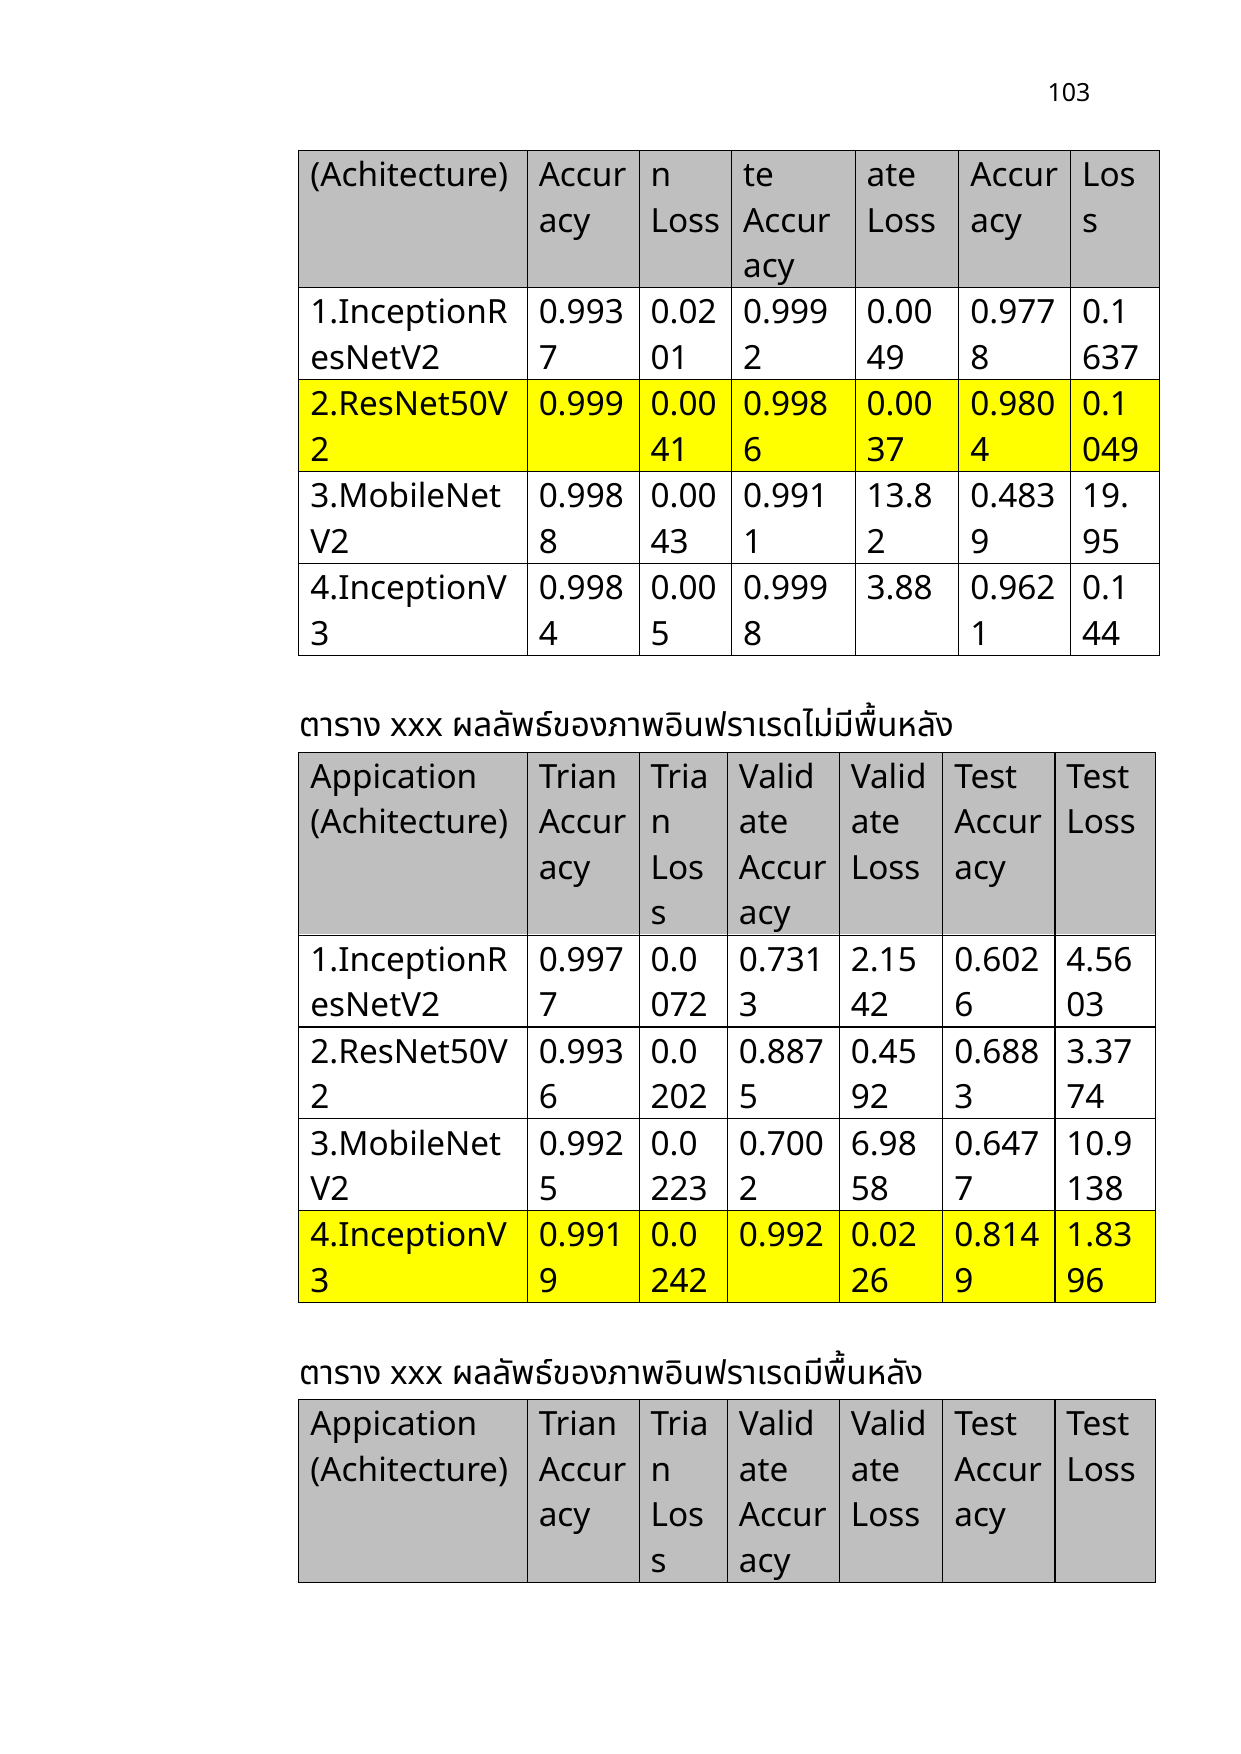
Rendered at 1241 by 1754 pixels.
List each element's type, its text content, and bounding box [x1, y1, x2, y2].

table_cell 19.95 [1071, 472, 1159, 563]
table_cell 0.7002 [728, 1119, 839, 1210]
table_cell 0.9937 [528, 288, 639, 379]
table_cell 0.9936 [528, 1028, 639, 1118]
table_header Validate Accuracy [728, 753, 839, 934]
table_header Test Loss [1056, 753, 1155, 934]
table_cell 0.0037 [856, 380, 958, 471]
table_cell 3.88 [856, 564, 958, 655]
text ตาราง xxx ผลลัพธ์ของภาพอินฟราเรดไม่มีพื้นหลัง [225, 701, 1090, 752]
table_cell 0.999 [528, 380, 639, 471]
table_header Validate Loss [840, 1400, 942, 1582]
table_cell 0.9621 [959, 564, 1070, 655]
table_header Test Accuracy [959, 151, 1070, 287]
table_cell 0.0041 [640, 380, 731, 471]
table_cell 0.9992 [732, 288, 855, 379]
table_cell 0.0242 [640, 1211, 727, 1302]
table_cell 10.9138 [1056, 1119, 1155, 1210]
table_cell 3.3774 [1056, 1028, 1155, 1118]
table_cell 0.0201 [640, 288, 731, 379]
table_cell 0.7313 [728, 936, 839, 1026]
table_header Test Loss [1056, 1400, 1155, 1582]
table_cell 0.9986 [732, 380, 855, 471]
table_header Trian Accuracy [528, 1400, 639, 1582]
table_cell 0.1049 [1071, 380, 1159, 471]
table_cell 0.9988 [528, 472, 639, 563]
table_cell 1.InceptionResNetV2 [299, 936, 527, 1026]
table_cell 3.MobileNetV2 [299, 472, 527, 563]
table_cell 0.9998 [732, 564, 855, 655]
table_header Trian Loss [640, 1400, 727, 1582]
table_cell 0.4592 [840, 1028, 942, 1118]
table_cell 0.0043 [640, 472, 731, 563]
table_cell 0.6026 [943, 936, 1054, 1026]
table_cell 0.9925 [528, 1119, 639, 1210]
table_cell 0.144 [1071, 564, 1159, 655]
table_header Validate Loss [856, 151, 958, 287]
table_cell 2.ResNet50V2 [299, 1028, 527, 1118]
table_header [299, 151, 527, 287]
table_cell 0.9804 [959, 380, 1070, 471]
table_cell 0.9778 [959, 288, 1070, 379]
table_header Validate Accuracy [728, 1400, 839, 1582]
table_cell 0.9977 [528, 936, 639, 1026]
table_cell 6.9858 [840, 1119, 942, 1210]
table_header Trian Accuracy [528, 151, 639, 287]
table_cell 0.0223 [640, 1119, 727, 1210]
table_header Validate Loss [840, 753, 942, 934]
table_header Test Loss [1071, 151, 1159, 287]
table_header Validate Accuracy [732, 151, 855, 287]
table_cell 4.InceptionV3 [299, 564, 527, 655]
table_cell 0.9919 [528, 1211, 639, 1302]
table_cell 0.6477 [943, 1119, 1054, 1210]
table_cell 0.005 [640, 564, 731, 655]
table_cell 0.8149 [943, 1211, 1054, 1302]
table_cell 1.8396 [1056, 1211, 1155, 1302]
table_cell 13.82 [856, 472, 958, 563]
table_header Appication (Achitecture) [299, 753, 527, 934]
table_cell 0.6883 [943, 1028, 1054, 1118]
table_header Test Accuracy [943, 753, 1054, 934]
table_cell 3.MobileNetV2 [299, 1119, 527, 1210]
text ตาราง xxx ผลลัพธ์ของภาพอินฟราเรดมีพื้นหลัง [225, 1348, 1090, 1399]
table_cell 0.0202 [640, 1028, 727, 1118]
table_header Test Accuracy [943, 1400, 1054, 1582]
table_cell 0.9984 [528, 564, 639, 655]
table_cell 0.1637 [1071, 288, 1159, 379]
table_cell 2.1542 [840, 936, 942, 1026]
table_cell 0.0049 [856, 288, 958, 379]
table_cell 4.InceptionV3 [299, 1211, 527, 1302]
table_cell 0.992 [728, 1211, 839, 1302]
table_header Trian Accuracy [528, 753, 639, 934]
table_cell 1.InceptionResNetV2 [299, 288, 527, 379]
table_header Trian Loss [640, 753, 727, 934]
table_cell 0.0226 [840, 1211, 942, 1302]
table_cell 0.0072 [640, 936, 727, 1026]
table_header Appication (Achitecture) [299, 1400, 527, 1582]
table_cell 0.8875 [728, 1028, 839, 1118]
table_cell 0.4839 [959, 472, 1070, 563]
table_cell 2.ResNet50V2 [299, 380, 527, 471]
table_cell 4.5603 [1056, 936, 1155, 1026]
table_header Trian Loss [640, 151, 731, 287]
table_cell 0.9911 [732, 472, 855, 563]
